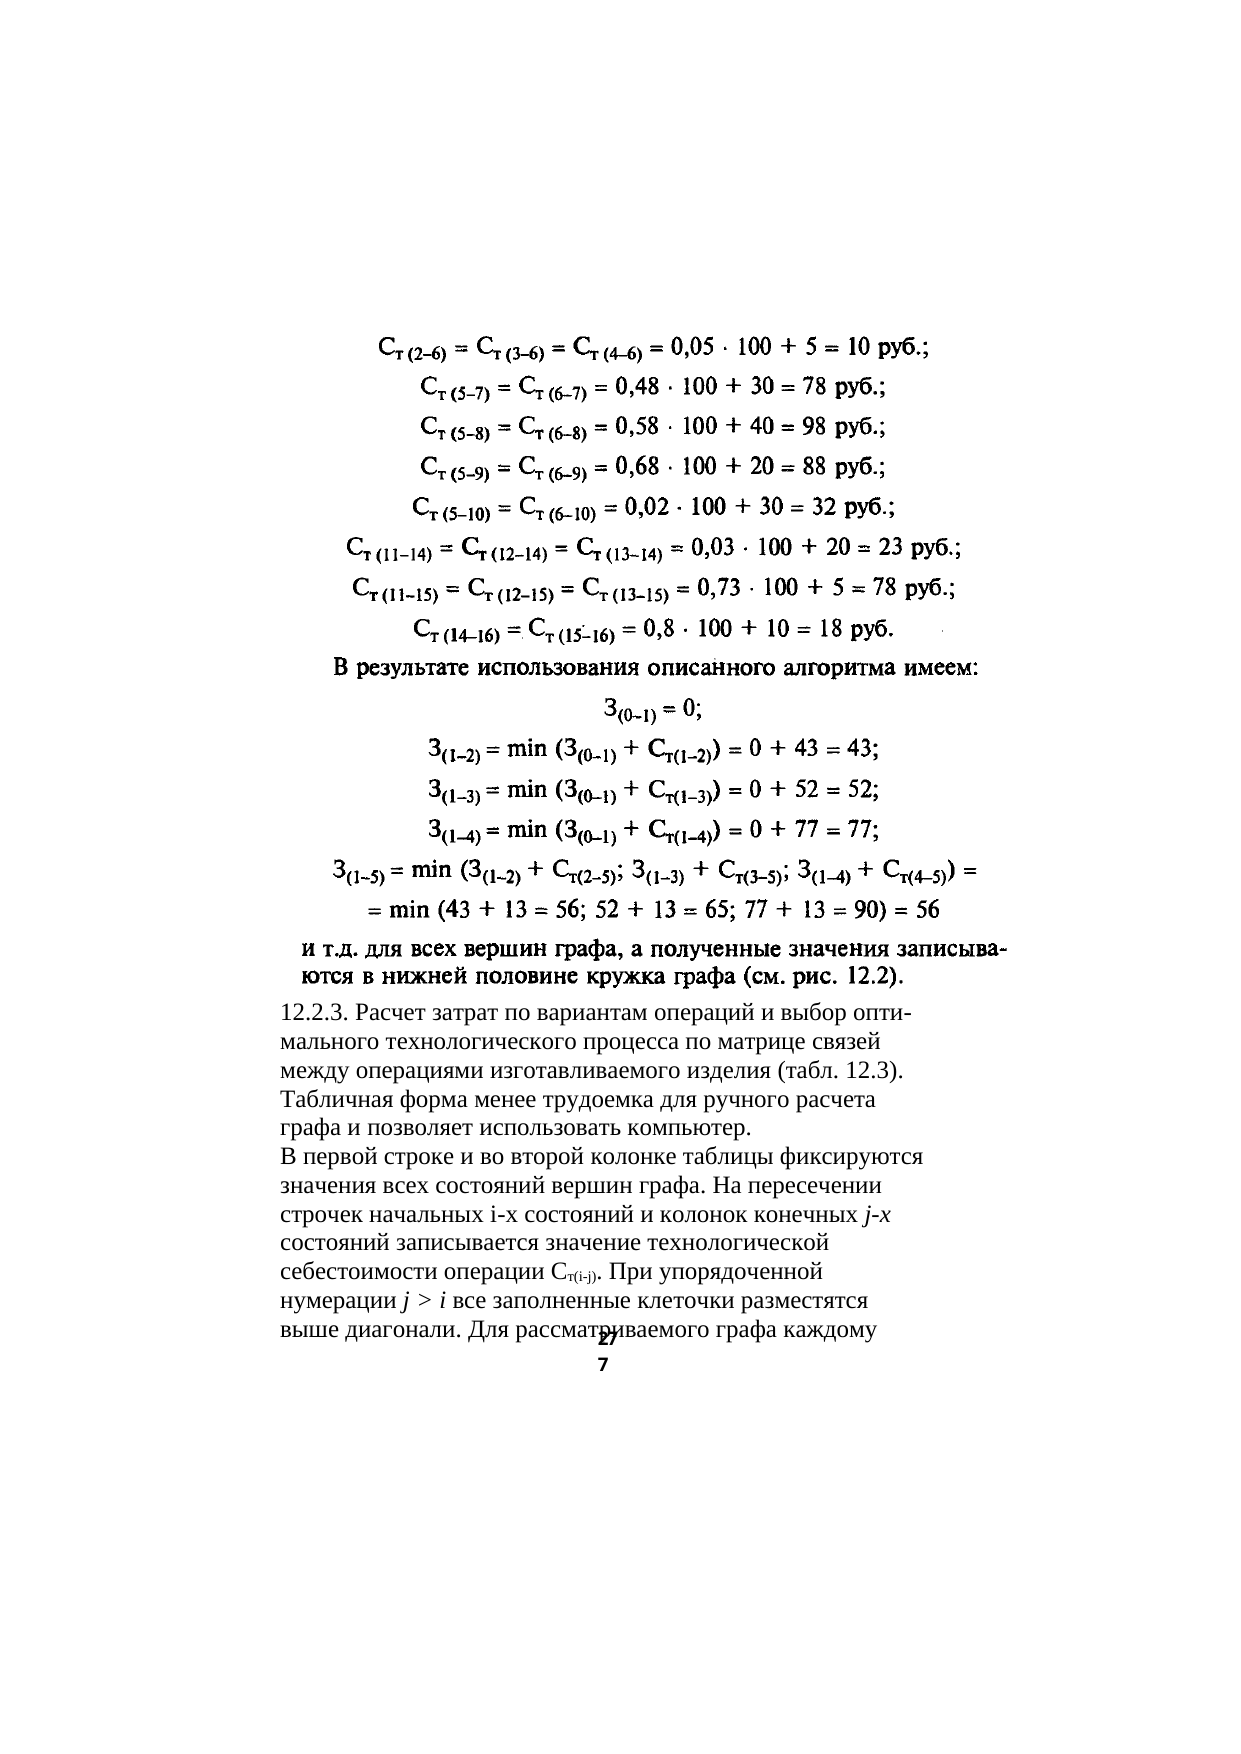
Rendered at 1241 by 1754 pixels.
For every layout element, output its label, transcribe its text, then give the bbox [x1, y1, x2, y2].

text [280, 1141, 932, 1342]
text Табличная форма менее трудоемка для ручного расчета графа и позволяет использовать компьютер. [280, 1084, 932, 1141]
picture [280, 305, 1007, 998]
text 12.2.3. Расчет затрат по вариантам операций и выбор оптимального технологического процесса по матрице связей между операциями изготавливаемого изделия (табл. 12.3). [280, 998, 932, 1084]
